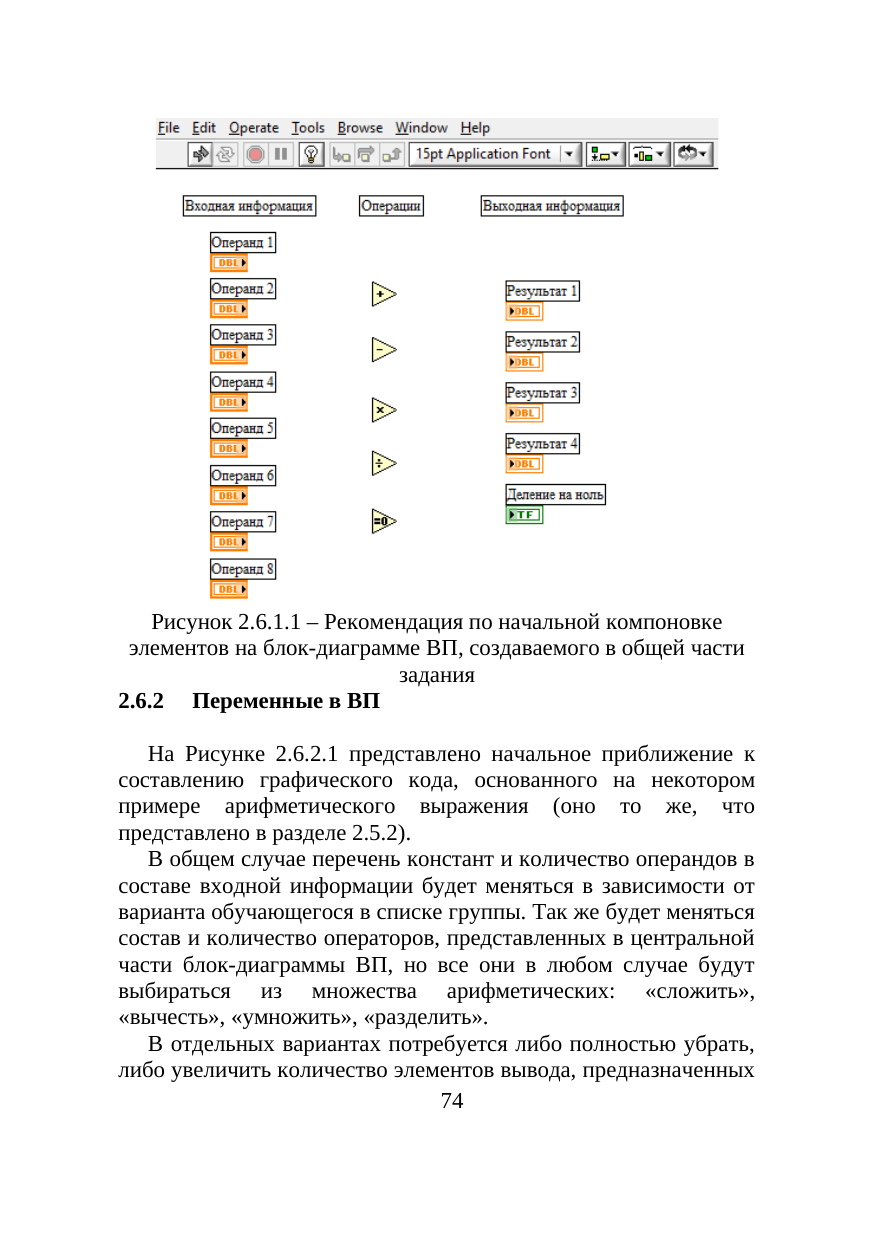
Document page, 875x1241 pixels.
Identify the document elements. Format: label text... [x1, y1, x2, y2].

text В общем случае перечень констант и количество операндов в составе входной информации будет меняться в зависимости от варианта обучающегося в списке группы. Так же будет меняться состав и количество операторов, представленных в центральной части блок-диаграммы ВП, но все они в любом случае будут выбираться из множества арифметических: «сложить», «вычесть», «умножить», «разделить». [118, 845, 756, 1030]
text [118, 1030, 756, 1082]
text Рисунок 2.6.1.1 – Рекомендация по начальной компоновке элементов на блок-диаграмме ВП, создаваемого в общей части задания [118, 608, 756, 687]
subtitle 2.6.2 Переменные в ВП [118, 687, 756, 713]
text На Рисунке 2.6.2.1 представлено начальное приближение к составлению графического кода, основанного на некотором примере арифметического выражения (оно то же, что представлено в разделе 2.5.2). [118, 740, 756, 845]
picture [155, 118, 719, 609]
